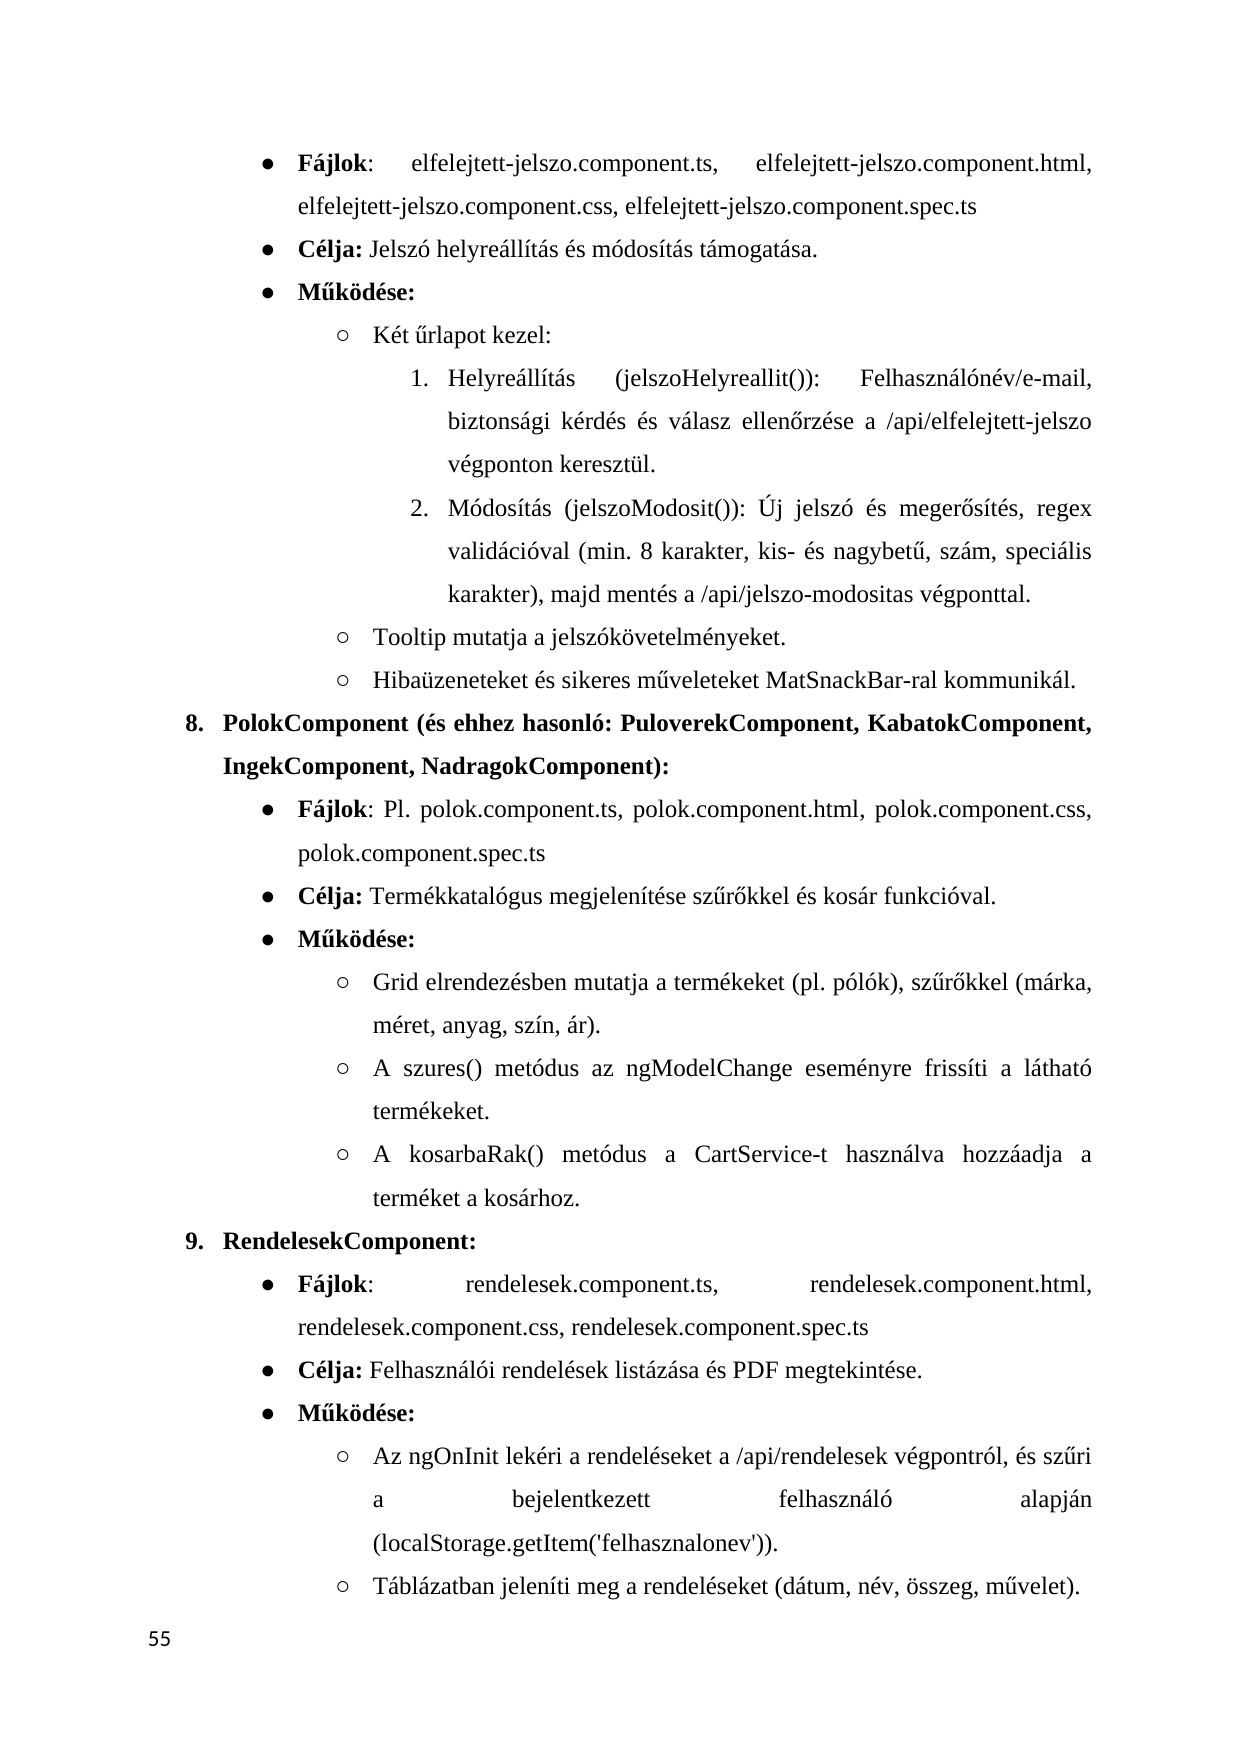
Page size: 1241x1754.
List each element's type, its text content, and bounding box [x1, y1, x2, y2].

list A kosarbaRak() metódus a CartService-t használva hozzáadja a terméket a kosárhoz. [335, 1139, 1093, 1211]
list A szures() metódus az ngModelChange eseményre frissíti a látható termékeket. [335, 1053, 1093, 1125]
list Célja: Termékkatalógus megjelenítése szűrőkkel és kosár funkcióval. [260, 881, 1093, 909]
list Az ngOnInit lekéri a rendeléseket a /api/rendelesek végpontról, és szűri a bejelentkezett felhasználó alapján (localStorage.getItem('felhasznalonev')). [335, 1441, 1093, 1556]
list Célja: Felhasználói rendelések listázása és PDF megtekintése. [260, 1355, 1093, 1384]
list Módosítás (jelszoModosit()): Új jelszó és megerősítés, regex validációval (min. 8 karakter, kis- és nagybetű, szám, speciális karakter), majd mentés a /api/jelszo-modositas végponttal. [410, 493, 1093, 608]
list Fájlok: Pl. polok.component.ts, polok.component.html, polok.component.css, polok.component.spec.ts [260, 794, 1093, 866]
list Grid elrendezésben mutatja a termékeket (pl. pólók), szűrőkkel (márka, méret, anyag, szín, ár). [335, 967, 1093, 1039]
list Helyreállítás (jelszoHelyreallit()): Felhasználónév/e-mail, biztonsági kérdés és válasz ellenőrzése a /api/elfelejtett-jelszo végponton keresztül. [410, 363, 1093, 478]
list Két űrlapot kezel: [335, 320, 1093, 349]
list RendelesekComponent: [185, 1226, 1093, 1254]
list Célja: Jelszó helyreállítás és módosítás támogatása. [260, 234, 1093, 263]
list Tooltip mutatja a jelszókövetelményeket. [335, 622, 1093, 651]
list Fájlok: rendelesek.component.ts, rendelesek.component.html, rendelesek.component.css, rendelesek.component.spec.ts [260, 1269, 1093, 1341]
list Működése: [260, 924, 1093, 953]
list Táblázatban jeleníti meg a rendeléseket (dátum, név, összeg, művelet). [335, 1571, 1093, 1599]
list Hibaüzeneteket és sikeres műveleteket MatSnackBar-ral kommunikál. [335, 665, 1093, 694]
list Működése: [260, 1398, 1093, 1427]
list Fájlok: elfelejtett-jelszo.component.ts, elfelejtett-jelszo.component.html, elfelejtett-jelszo.component.css, elfelejtett-jelszo.component.spec.ts [260, 148, 1093, 219]
list Működése: [260, 277, 1093, 306]
list PolokComponent (és ehhez hasonló: PuloverekComponent, KabatokComponent, IngekComponent, NadragokComponent): [185, 708, 1093, 780]
